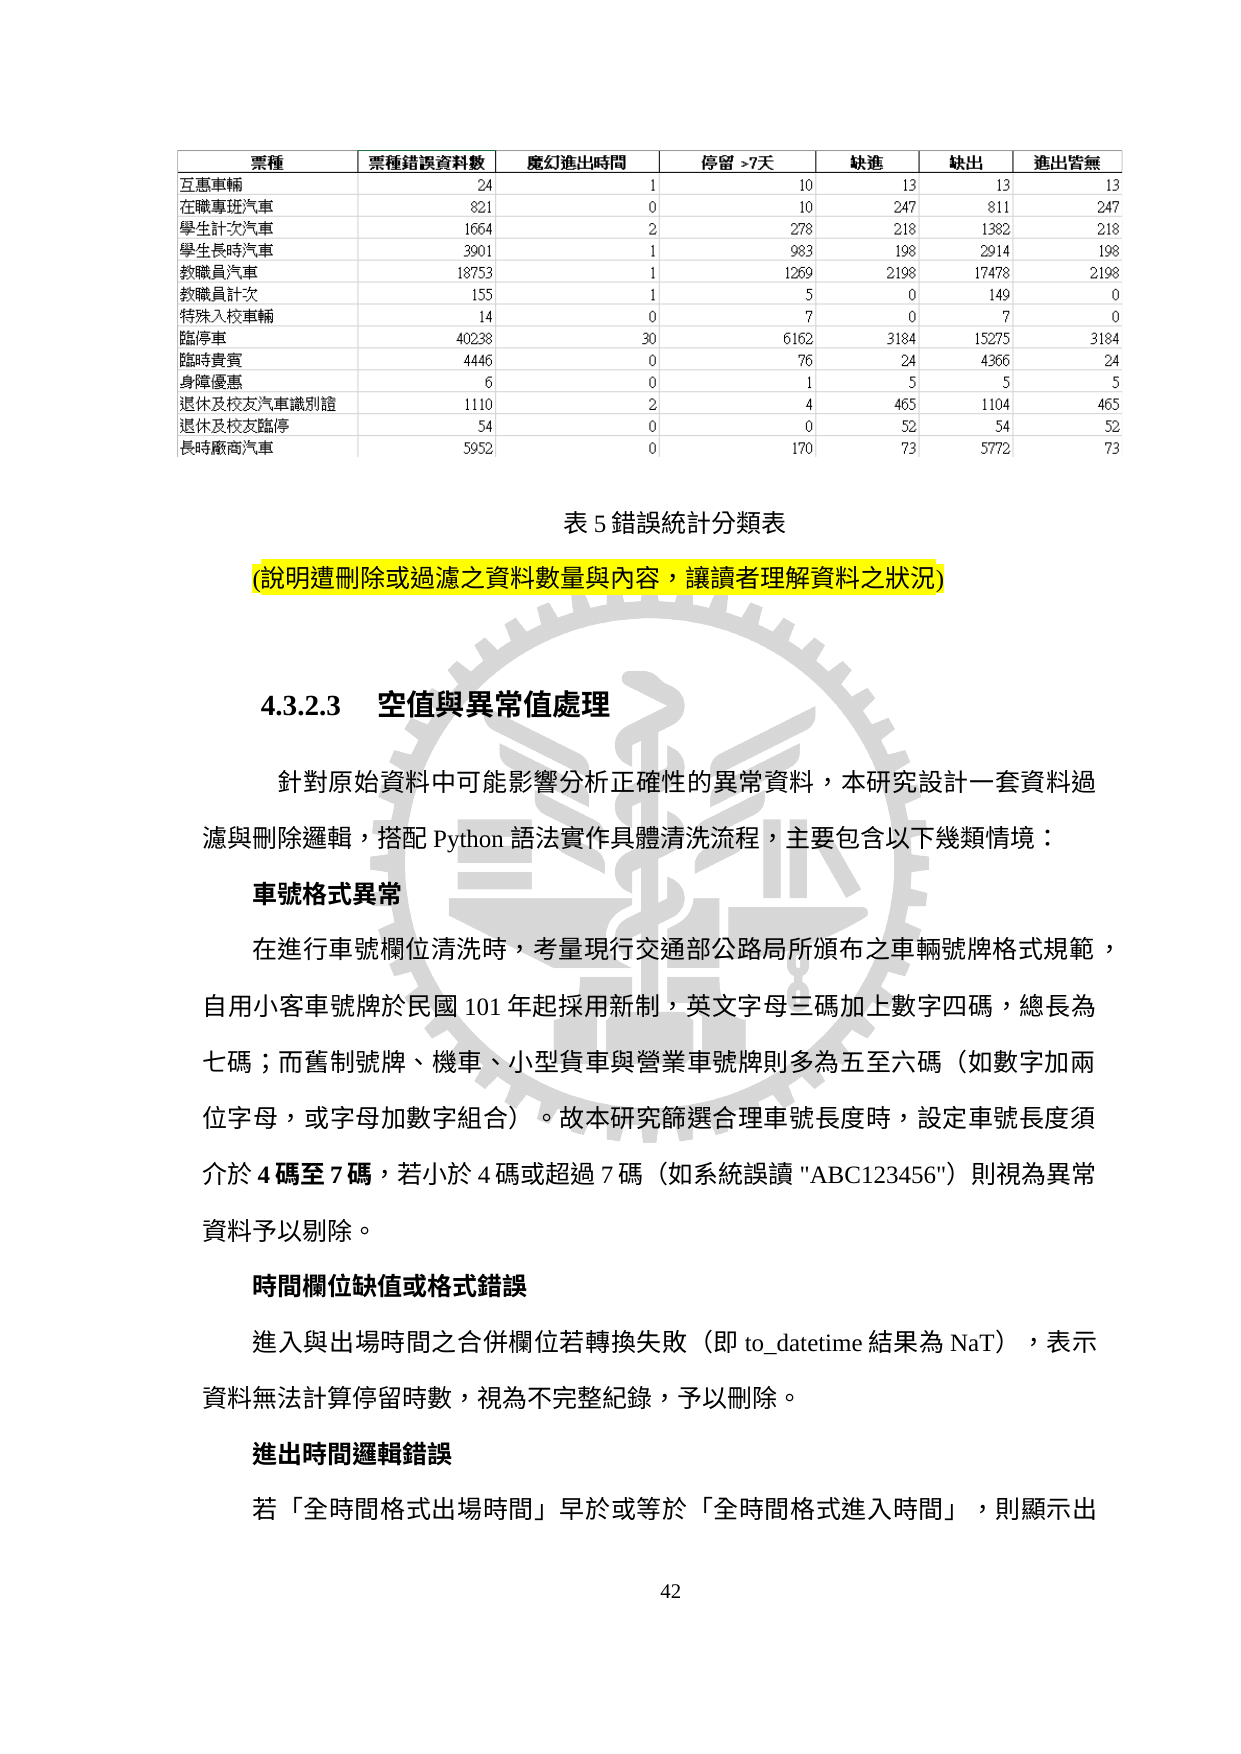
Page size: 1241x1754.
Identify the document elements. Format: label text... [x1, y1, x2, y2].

text 時間欄位缺值或格式錯誤 [202, 1266, 1097, 1304]
text 車號格式異常 [202, 874, 1097, 911]
text (說明遭刪除或過濾之資料數量與內容，讓讀者理解資料之狀況) [202, 558, 1097, 596]
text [202, 1489, 1097, 1527]
subtitle 空值與異常值處理 [202, 666, 1097, 741]
text 進出時間邏輯錯誤 [202, 1434, 1097, 1471]
text 在進行車號欄位清洗時，考量現行交通部公路局所頒布之車輛號牌格式規範，自用小客車號牌於民國101年起採用新制，英文字母三碼加上數字四碼，總長為七碼；而舊制號牌、機車、小型貨車與營業車號牌則多為五至六碼（如數字加兩位字母，或字母加數字組合）。故本研究篩選合理車號長度時，設定車號長度須介於4碼至7碼，若小於4碼或超過7碼（如系統誤讀 "ABC123456"）則視為異常資料予以剔除。 [202, 929, 1097, 1248]
text 進入與出場時間之合併欄位若轉換失敗（即to_datetime結果為NaT），表示資料無法計算停留時數，視為不完整紀錄，予以刪除。 [202, 1322, 1097, 1416]
text 表 5 錯誤統計分類表 [202, 502, 1097, 540]
picture [177, 150, 1123, 457]
text 針對原始資料中可能影響分析正確性的異常資料，本研究設計一套資料過濾與刪除邏輯，搭配 Python 語法實作具體清洗流程，主要包含以下幾類情境： [202, 762, 1097, 856]
